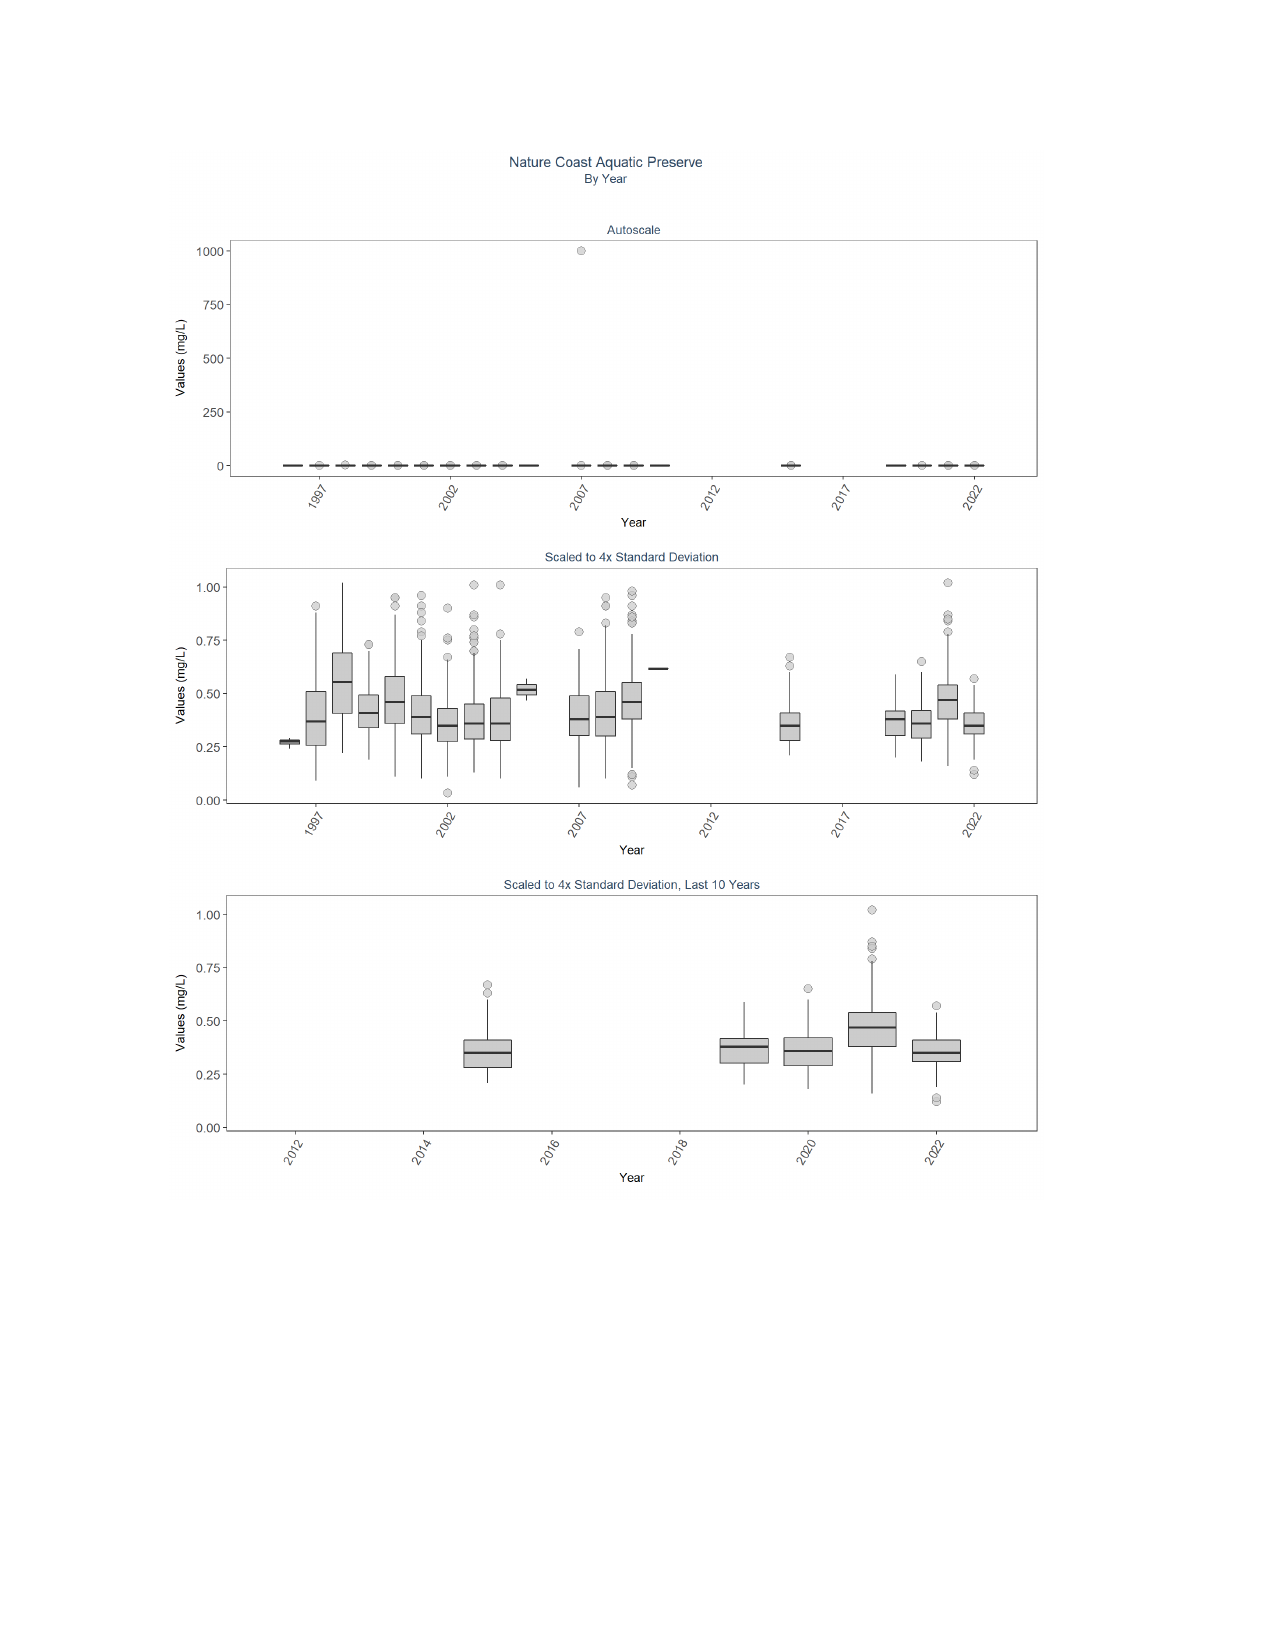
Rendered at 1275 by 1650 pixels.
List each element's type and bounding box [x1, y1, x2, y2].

picture [168, 150, 1044, 1200]
